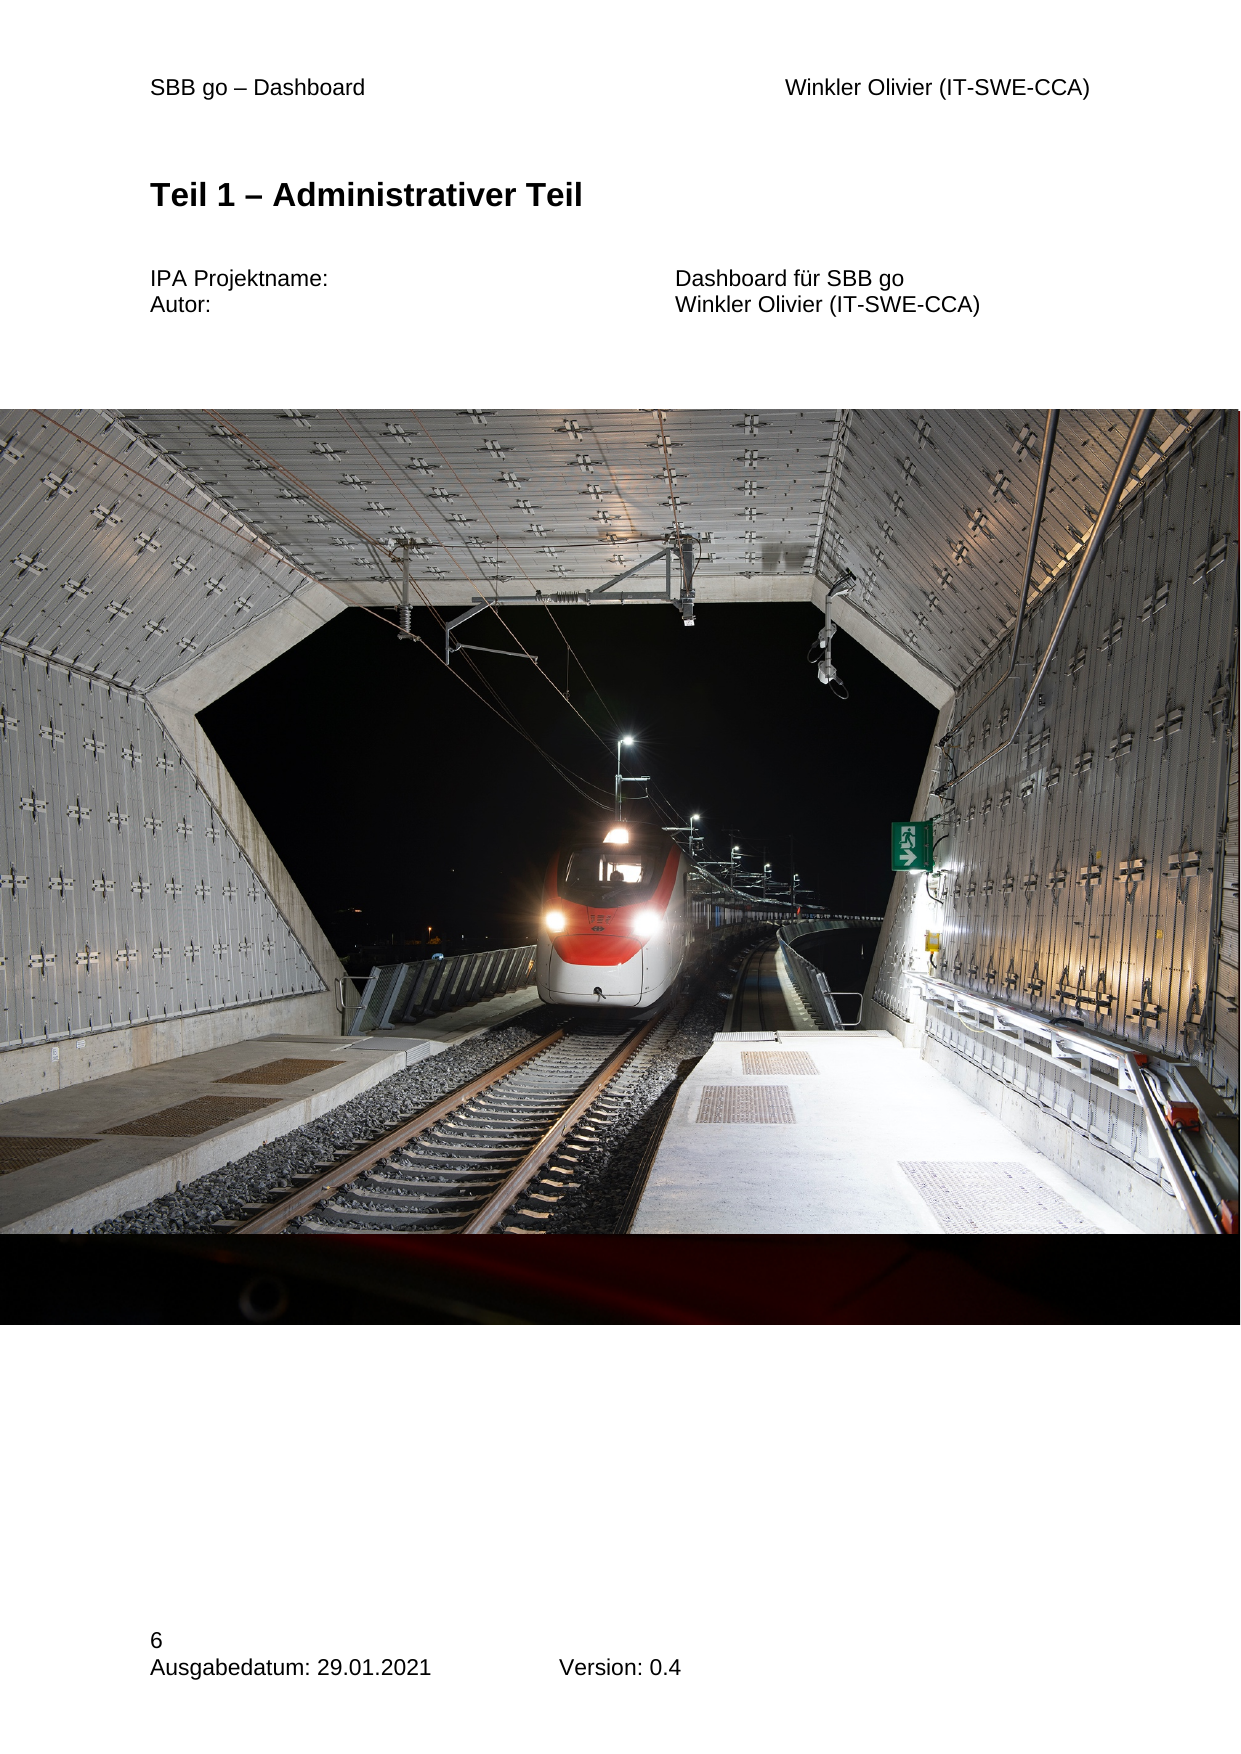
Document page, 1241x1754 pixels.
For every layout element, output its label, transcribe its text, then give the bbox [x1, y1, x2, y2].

subtitle Teil 1 – Administrativer Teil [150, 175, 1090, 213]
picture [0, 409, 1241, 1325]
text Autor: Winkler Olivier (IT-SWE-CCA) [150, 291, 1090, 317]
text IPA Projektname: Dashboard für SBB go [150, 265, 1090, 291]
